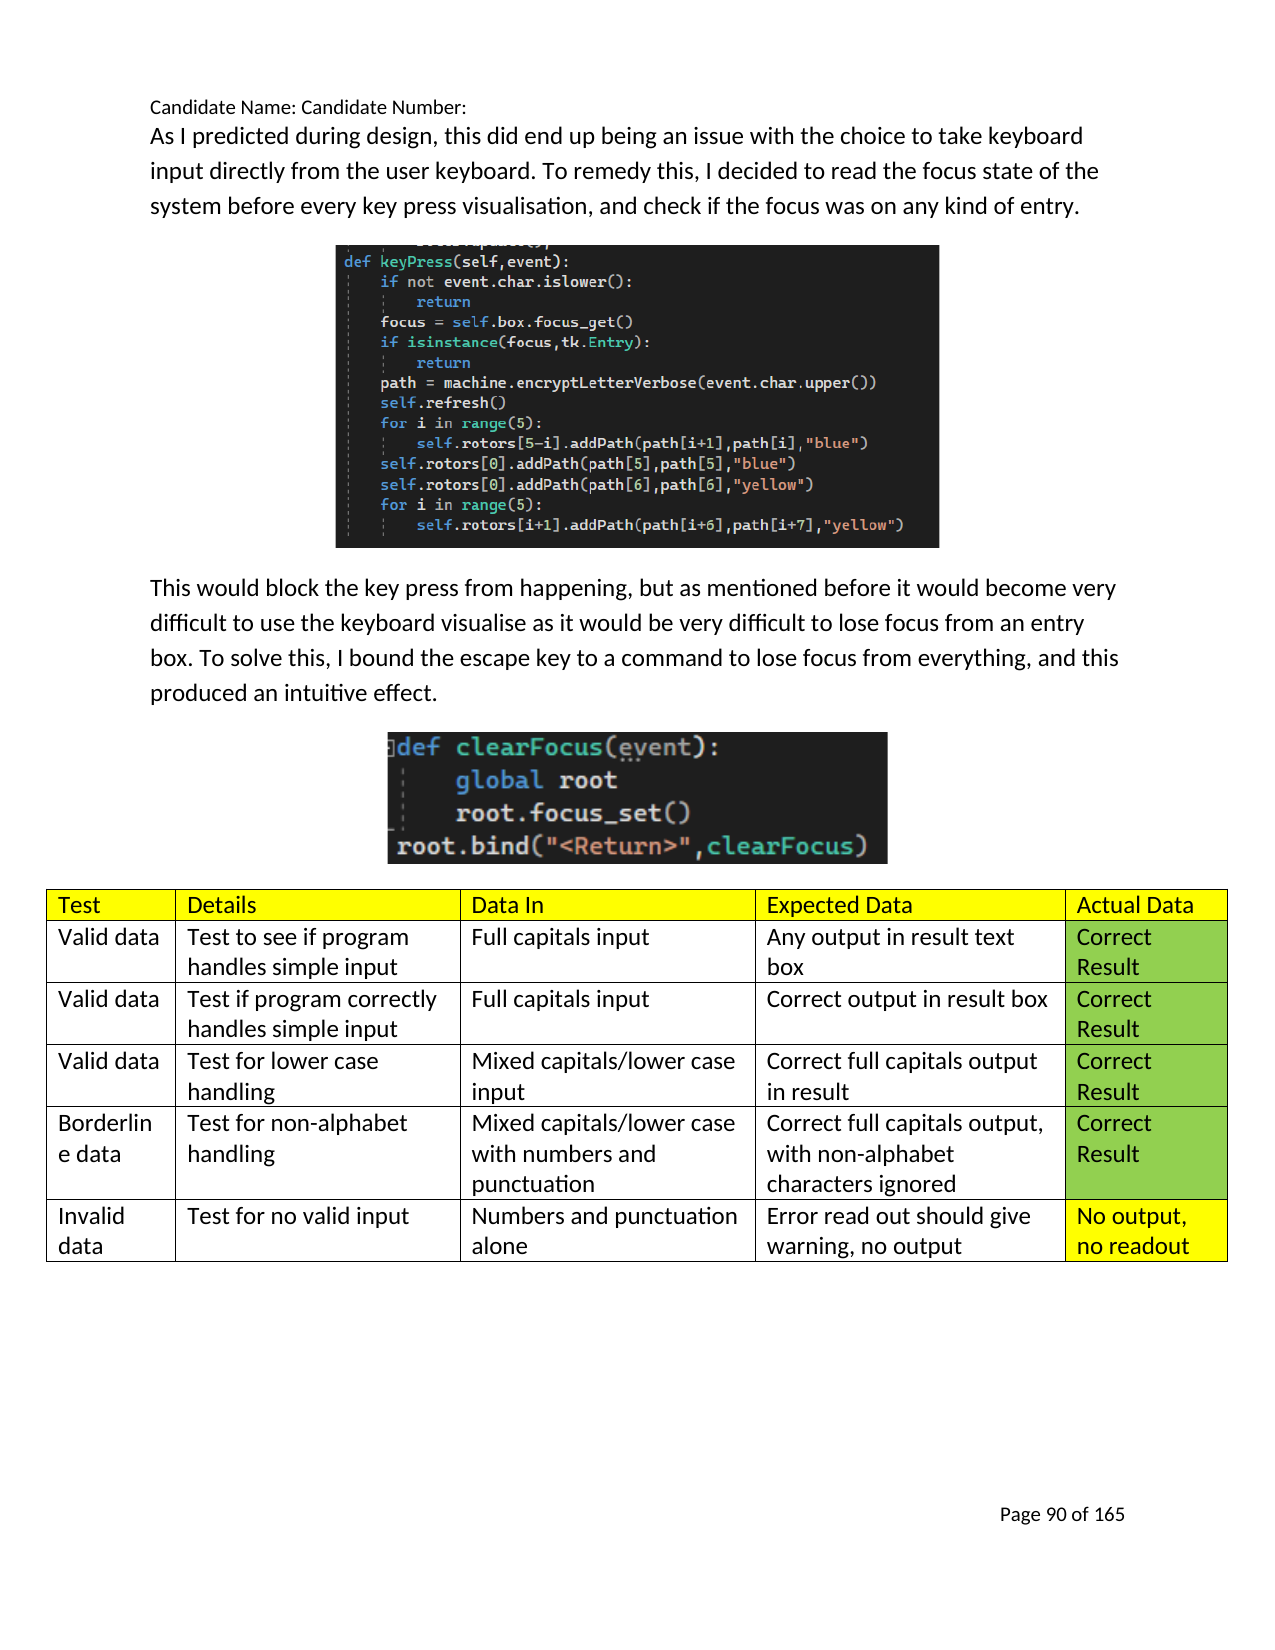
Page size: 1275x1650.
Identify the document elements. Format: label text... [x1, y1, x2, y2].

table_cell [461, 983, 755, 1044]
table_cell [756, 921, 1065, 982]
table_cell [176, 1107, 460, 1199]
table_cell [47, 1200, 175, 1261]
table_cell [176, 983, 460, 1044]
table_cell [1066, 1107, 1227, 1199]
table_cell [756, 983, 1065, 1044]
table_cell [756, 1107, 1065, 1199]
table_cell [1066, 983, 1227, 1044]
picture [335, 245, 940, 548]
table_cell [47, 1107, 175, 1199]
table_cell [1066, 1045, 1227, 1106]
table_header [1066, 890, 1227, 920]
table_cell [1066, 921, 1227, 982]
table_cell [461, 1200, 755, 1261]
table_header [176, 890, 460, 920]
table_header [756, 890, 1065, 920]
text This would block the key press from happening, but as mentioned before it would become very difficult to use the keyboard visualise as it would be very difficult to lose focus from an entry box. To solve this, I bound the escape key to a command to lose focus from everything, and this produced an intuitive effect. [150, 572, 1125, 707]
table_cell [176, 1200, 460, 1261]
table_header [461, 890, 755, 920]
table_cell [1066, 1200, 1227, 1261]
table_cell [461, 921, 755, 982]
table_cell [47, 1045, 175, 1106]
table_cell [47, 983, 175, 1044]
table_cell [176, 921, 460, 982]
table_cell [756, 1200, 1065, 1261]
text As I predicted during design, this did end up being an issue with the choice to take keyboard input directly from the user keyboard. To remedy this, I decided to read the focus state of the system before every key press visualisation, and check if the focus was on any kind of entry. [150, 120, 1125, 221]
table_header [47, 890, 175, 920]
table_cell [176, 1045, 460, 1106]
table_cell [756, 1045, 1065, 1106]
picture [387, 732, 888, 864]
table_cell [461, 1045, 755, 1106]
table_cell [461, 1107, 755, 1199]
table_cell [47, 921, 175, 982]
